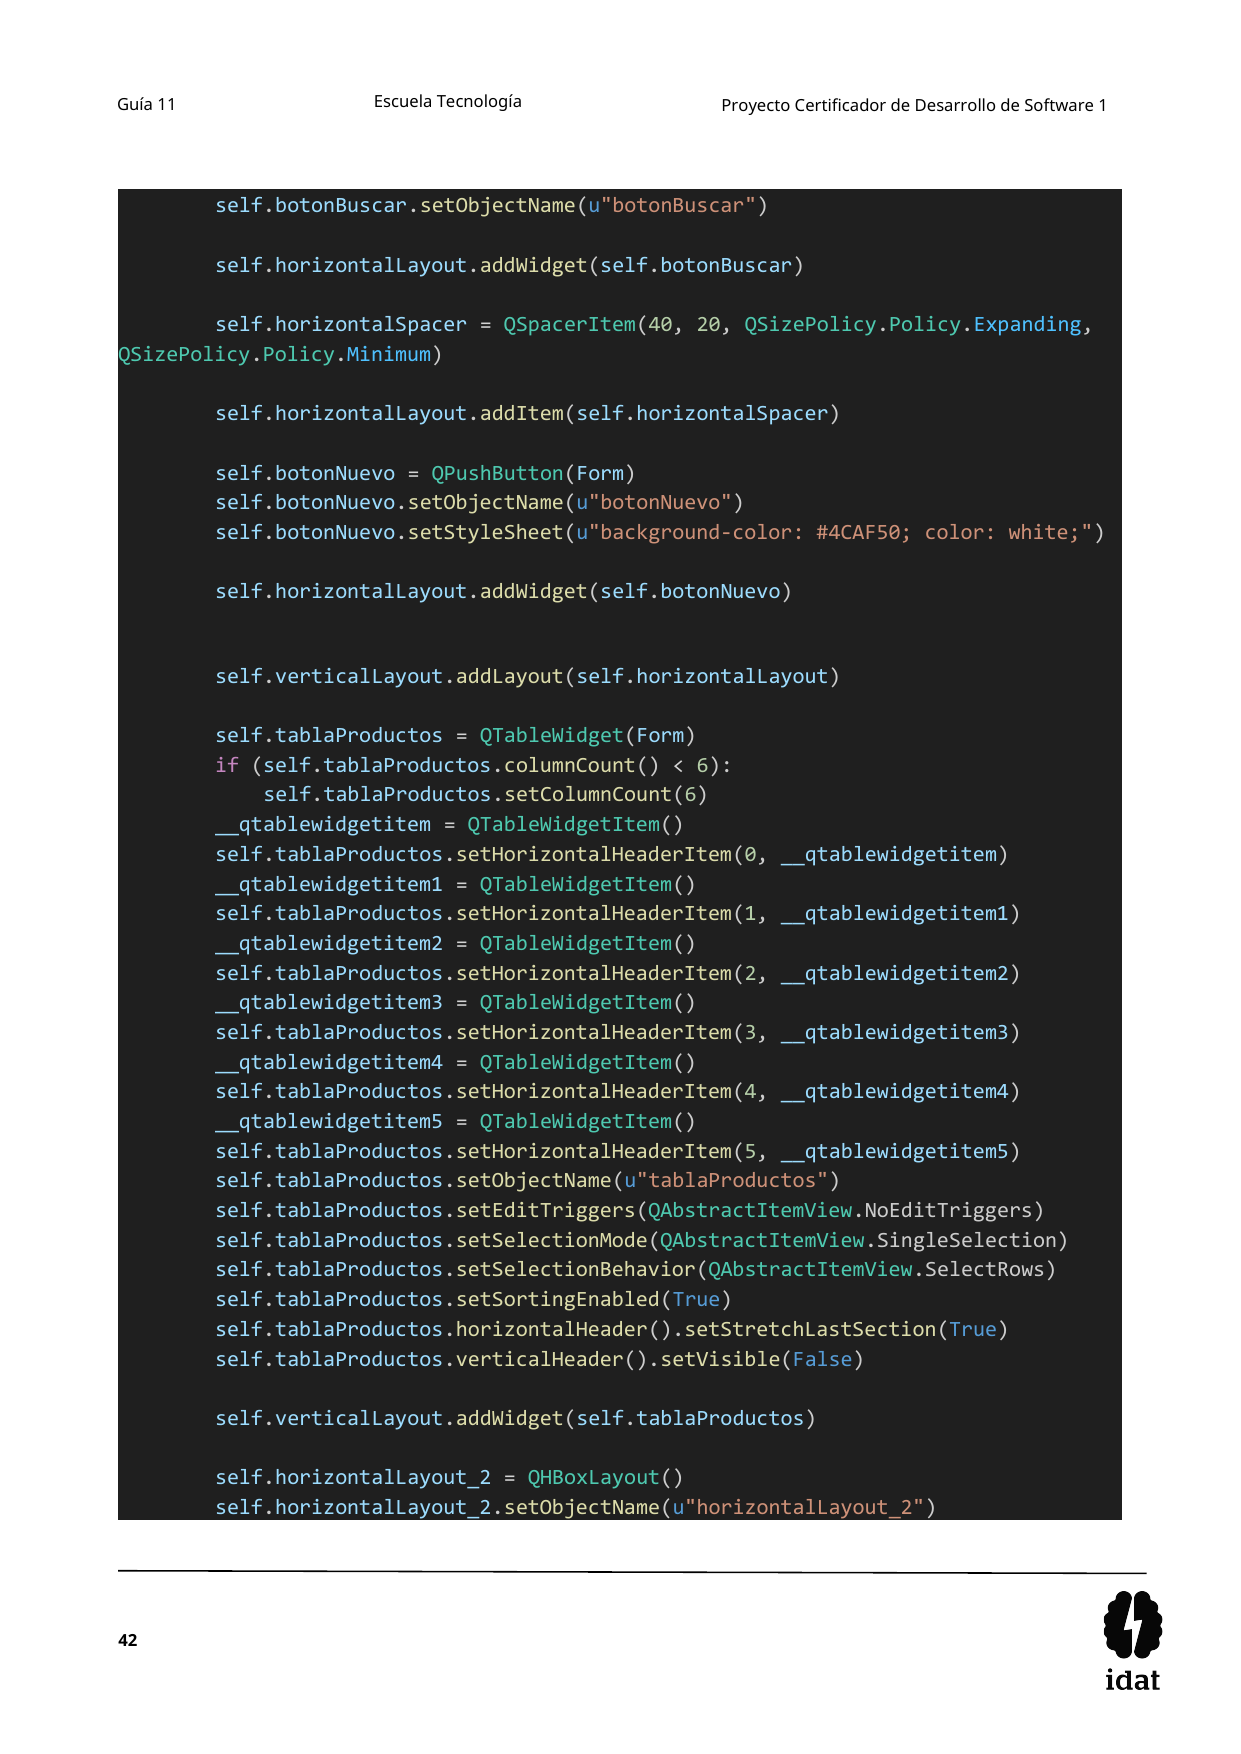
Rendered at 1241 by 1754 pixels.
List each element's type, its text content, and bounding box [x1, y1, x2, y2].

text self.tablaProductos.setHorizontalHeaderItem(2, __qtablewidgetitem2) [118, 956, 1122, 986]
text self.horizontalSpacer = QSpacerItem(40, 20, QSizePolicy.Policy.Expanding, QSizePolicy.Policy.Minimum) [118, 307, 1122, 367]
text self.horizontalLayout_2.setObjectName(u"horizontalLayout_2") [118, 1490, 1122, 1520]
text self.horizontalLayout.addWidget(self.botonNuevo) [118, 575, 1122, 604]
text self.tablaProductos.setHorizontalHeaderItem(5, __qtablewidgetitem5) [118, 1134, 1122, 1164]
text self.verticalLayout.addLayout(self.horizontalLayout) [118, 659, 1122, 689]
text self.horizontalLayout_2 = QHBoxLayout() [118, 1461, 1122, 1490]
picture [1103, 1591, 1163, 1690]
text __qtablewidgetitem = QTableWidgetItem() [118, 807, 1122, 837]
text self.botonNuevo.setObjectName(u"botonNuevo") [118, 486, 1122, 515]
text self.tablaProductos.setObjectName(u"tablaProductos") [118, 1164, 1122, 1193]
text self.horizontalLayout.addItem(self.horizontalSpacer) [118, 397, 1122, 426]
text __qtablewidgetitem5 = QTableWidgetItem() [118, 1104, 1122, 1134]
text self.tablaProductos = QTableWidget(Form) [118, 718, 1122, 748]
text __qtablewidgetitem2 = QTableWidgetItem() [118, 926, 1122, 956]
text self.tablaProductos.setHorizontalHeaderItem(3, __qtablewidgetitem3) [118, 1015, 1122, 1045]
text __qtablewidgetitem4 = QTableWidgetItem() [118, 1045, 1122, 1075]
text self.verticalLayout.addWidget(self.tablaProductos) [118, 1401, 1122, 1431]
text self.botonBuscar.setObjectName(u"botonBuscar") [118, 189, 1122, 218]
text self.tablaProductos.setHorizontalHeaderItem(0, __qtablewidgetitem) [118, 837, 1122, 867]
text __qtablewidgetitem1 = QTableWidgetItem() [118, 867, 1122, 897]
text __qtablewidgetitem3 = QTableWidgetItem() [118, 986, 1122, 1015]
text self.tablaProductos.setColumnCount(6) [118, 778, 1122, 807]
text self.botonNuevo.setStyleSheet(u"background-color: #4CAF50; color: white;") [118, 515, 1122, 545]
text self.tablaProductos.setHorizontalHeaderItem(4, __qtablewidgetitem4) [118, 1075, 1122, 1104]
text self.tablaProductos.setSelectionBehavior(QAbstractItemView.SelectRows) [118, 1253, 1122, 1282]
text self.tablaProductos.setSortingEnabled(True) [118, 1282, 1122, 1312]
text self.botonNuevo = QPushButton(Form) [118, 456, 1122, 486]
text self.tablaProductos.horizontalHeader().setStretchLastSection(True) [118, 1312, 1122, 1342]
text if (self.tablaProductos.columnCount() < 6): [118, 748, 1122, 778]
text self.tablaProductos.setHorizontalHeaderItem(1, __qtablewidgetitem1) [118, 897, 1122, 926]
text self.tablaProductos.setSelectionMode(QAbstractItemView.SingleSelection) [118, 1223, 1122, 1253]
text self.horizontalLayout.addWidget(self.botonBuscar) [118, 248, 1122, 278]
text self.tablaProductos.setEditTriggers(QAbstractItemView.NoEditTriggers) [118, 1193, 1122, 1223]
text self.tablaProductos.verticalHeader().setVisible(False) [118, 1342, 1122, 1372]
